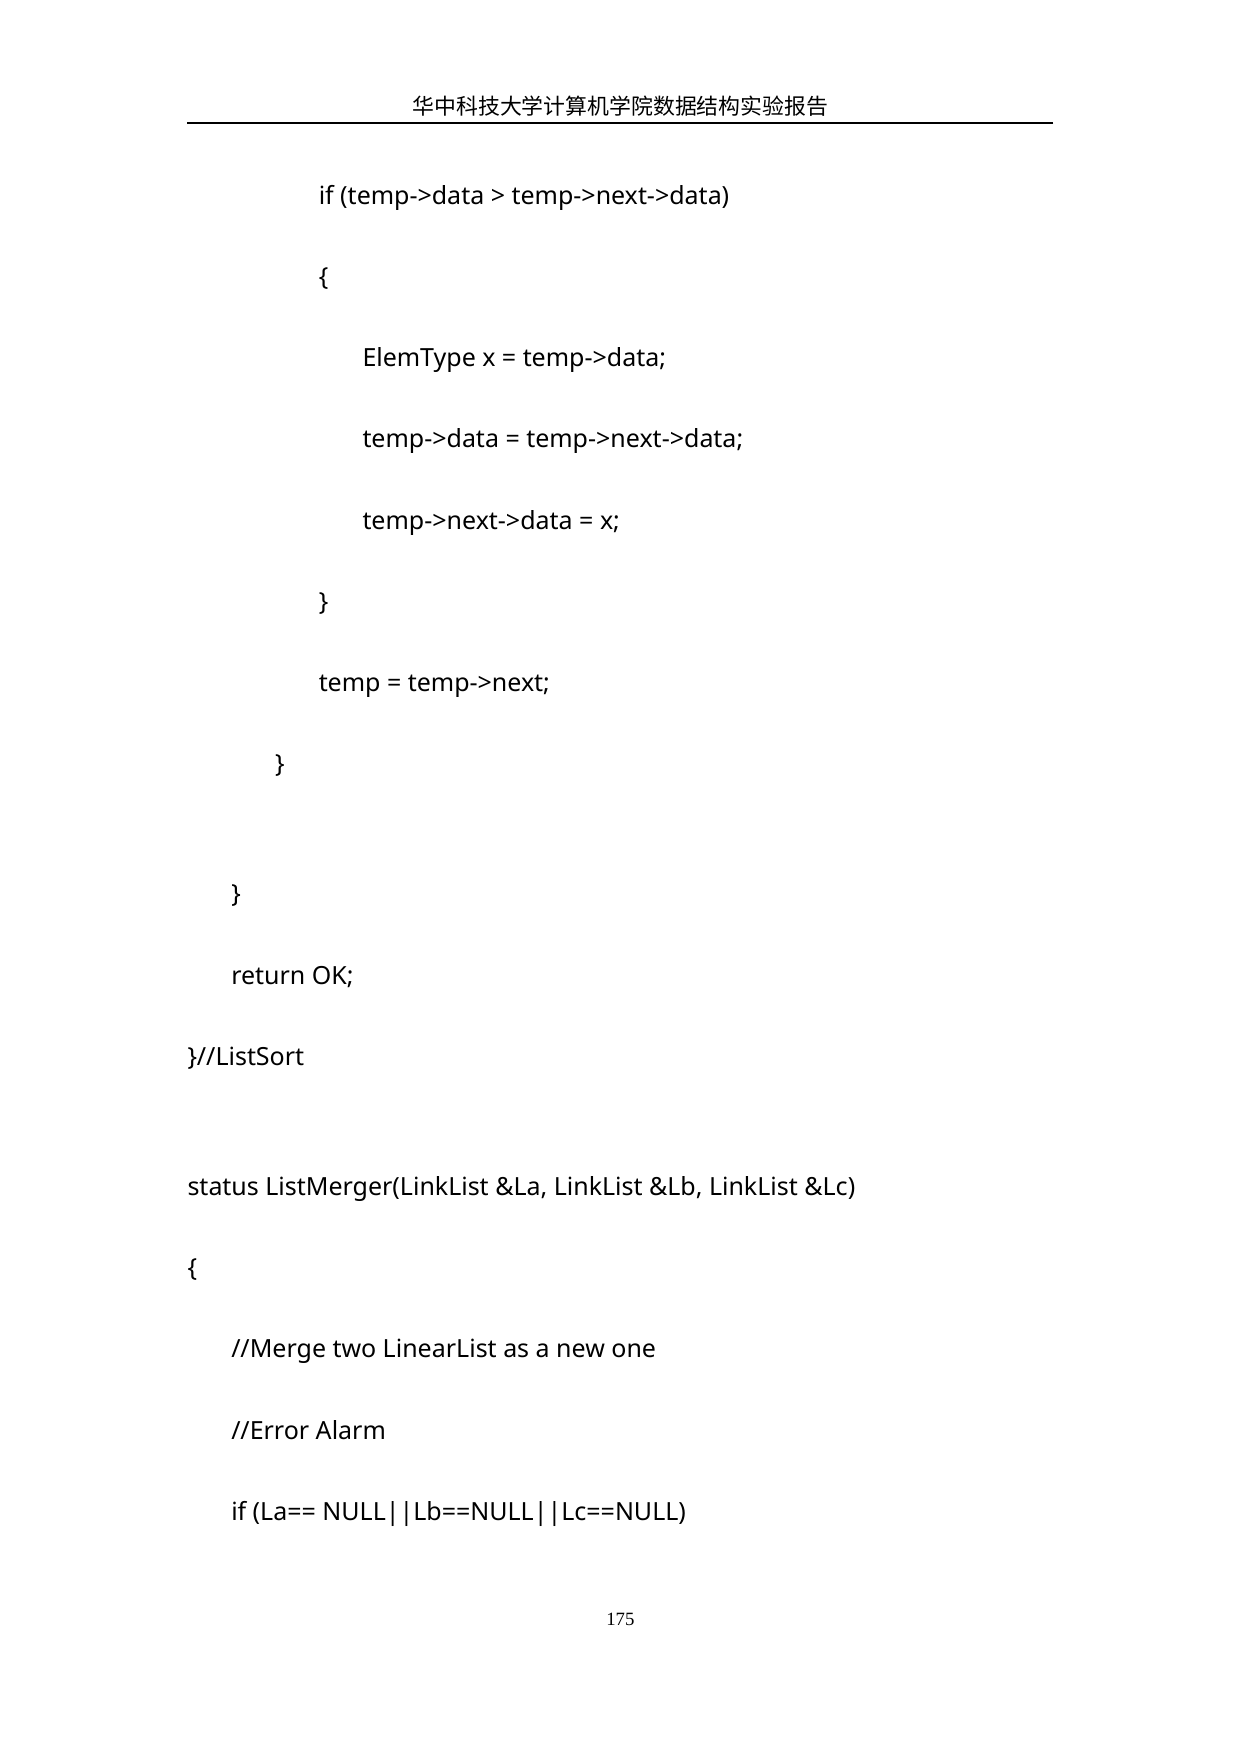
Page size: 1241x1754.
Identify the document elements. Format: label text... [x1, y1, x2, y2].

text }//ListSort [187, 1023, 1053, 1088]
text } [187, 861, 1053, 926]
text temp->data = temp->next->data; [187, 406, 1053, 471]
text //Error Alarm [187, 1397, 1053, 1462]
text } [187, 568, 1053, 633]
text //Merge two LinearList as a new one [187, 1316, 1053, 1381]
text } [187, 731, 1053, 796]
text { [187, 243, 1053, 308]
text { [187, 1234, 1053, 1299]
text temp->next->data = x; [187, 487, 1053, 552]
text return OK; [187, 942, 1053, 1007]
text ElemType x = temp->data; [187, 324, 1053, 389]
text status ListMerger(LinkList &La, LinkList &Lb, LinkList &Lc) [187, 1153, 1053, 1218]
text temp = temp->next; [187, 649, 1053, 714]
text if (La== NULL||Lb==NULL||Lc==NULL) [187, 1478, 1053, 1543]
text if (temp->data > temp->next->data) [187, 162, 1053, 227]
